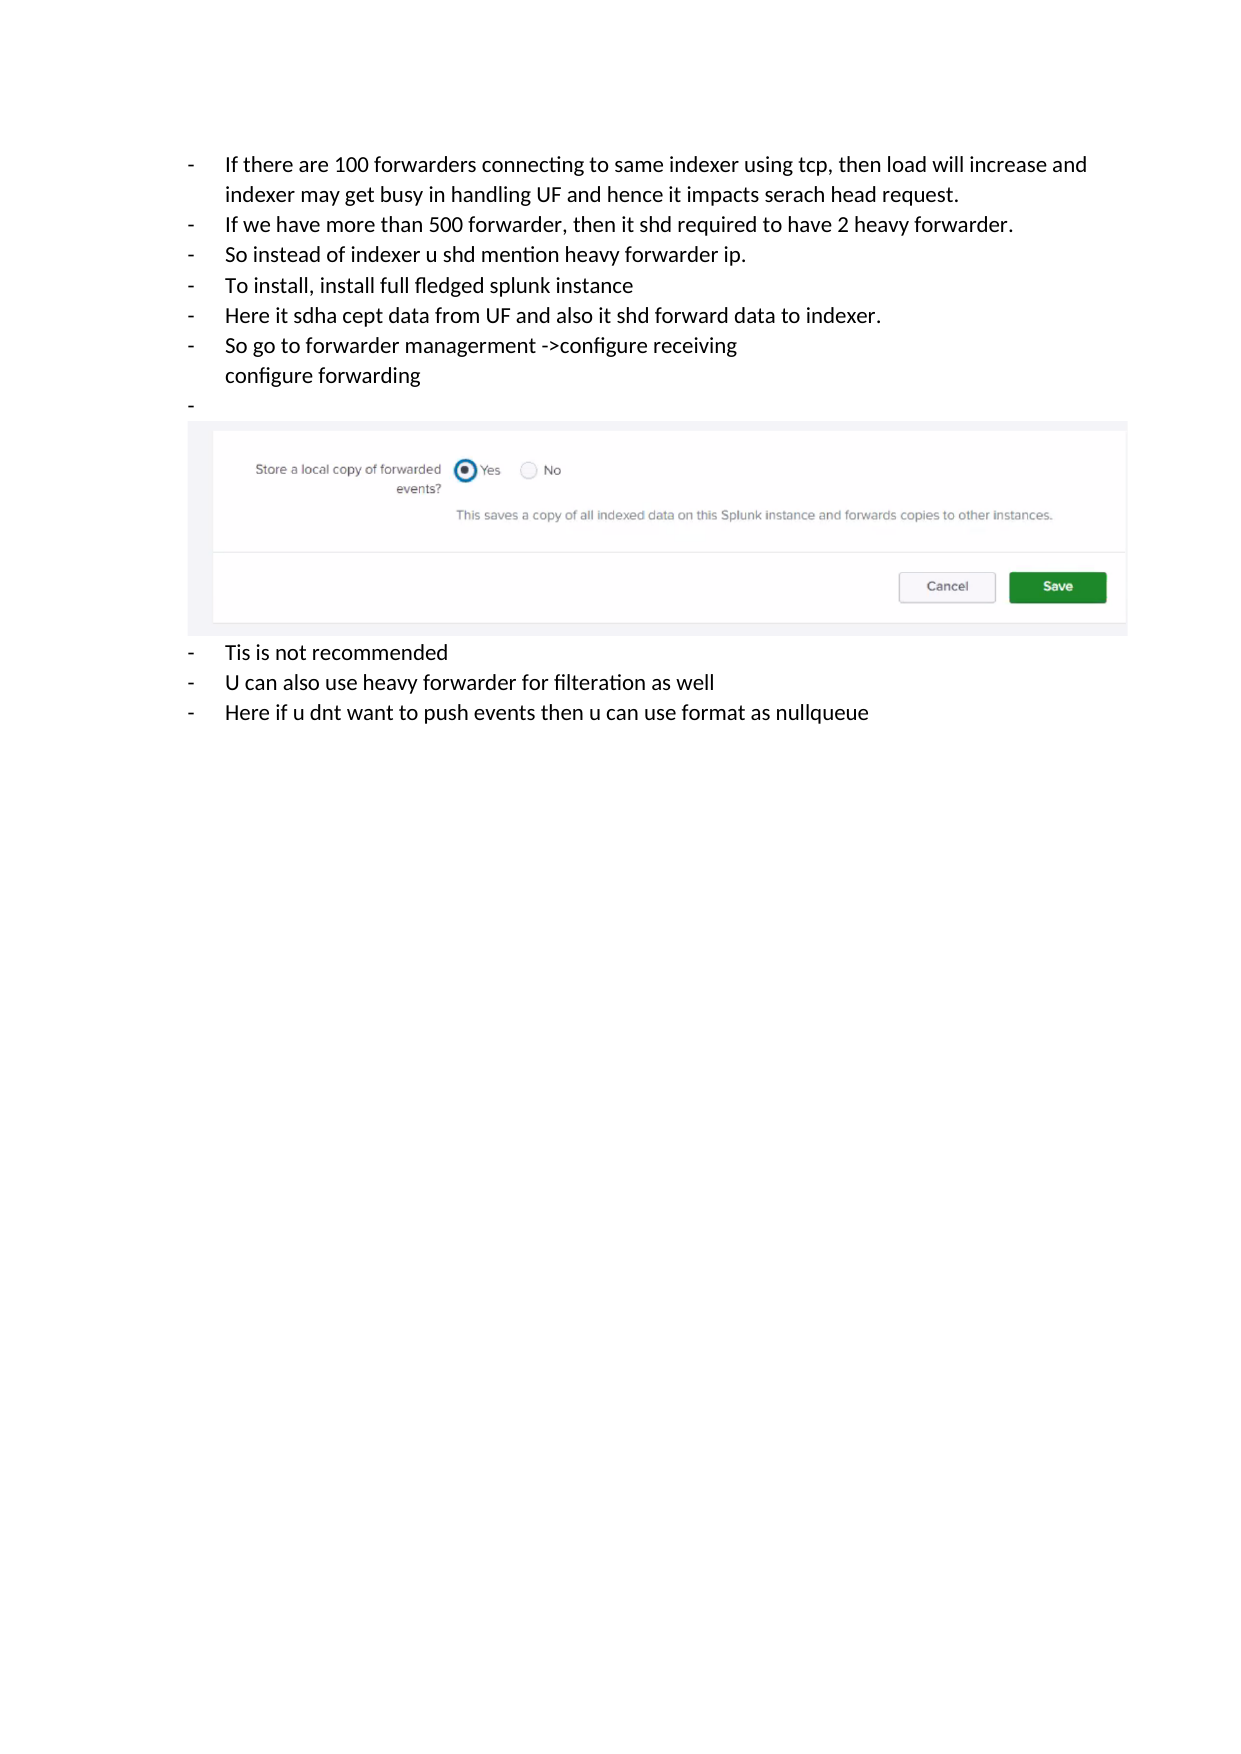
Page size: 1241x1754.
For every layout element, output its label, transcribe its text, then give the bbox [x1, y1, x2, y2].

list Tis is not recommended [187, 638, 1090, 666]
list So instead of indexer u shd mention heavy forwarder ip. [187, 241, 1090, 269]
list To install, install full fledged splunk instance [187, 271, 1090, 299]
list If there are 100 forwarders connecting to same indexer using tcp, then load will increase and indexer may get busy in handling UF and hence it impacts serach head request. [187, 150, 1090, 208]
list Here if u dnt want to push events then u can use format as nullqueue [187, 698, 1090, 726]
list So go to forwarder managerment ->configure receiving configure forwarding [187, 331, 1090, 389]
picture [187, 421, 1128, 636]
list U can also use heavy forwarder for filteration as well [187, 668, 1090, 696]
list Here it sdha cept data from UF and also it shd forward data to indexer. [187, 301, 1090, 329]
list If we have more than 500 forwarder, then it shd required to have 2 heavy forwarder. [187, 210, 1090, 238]
